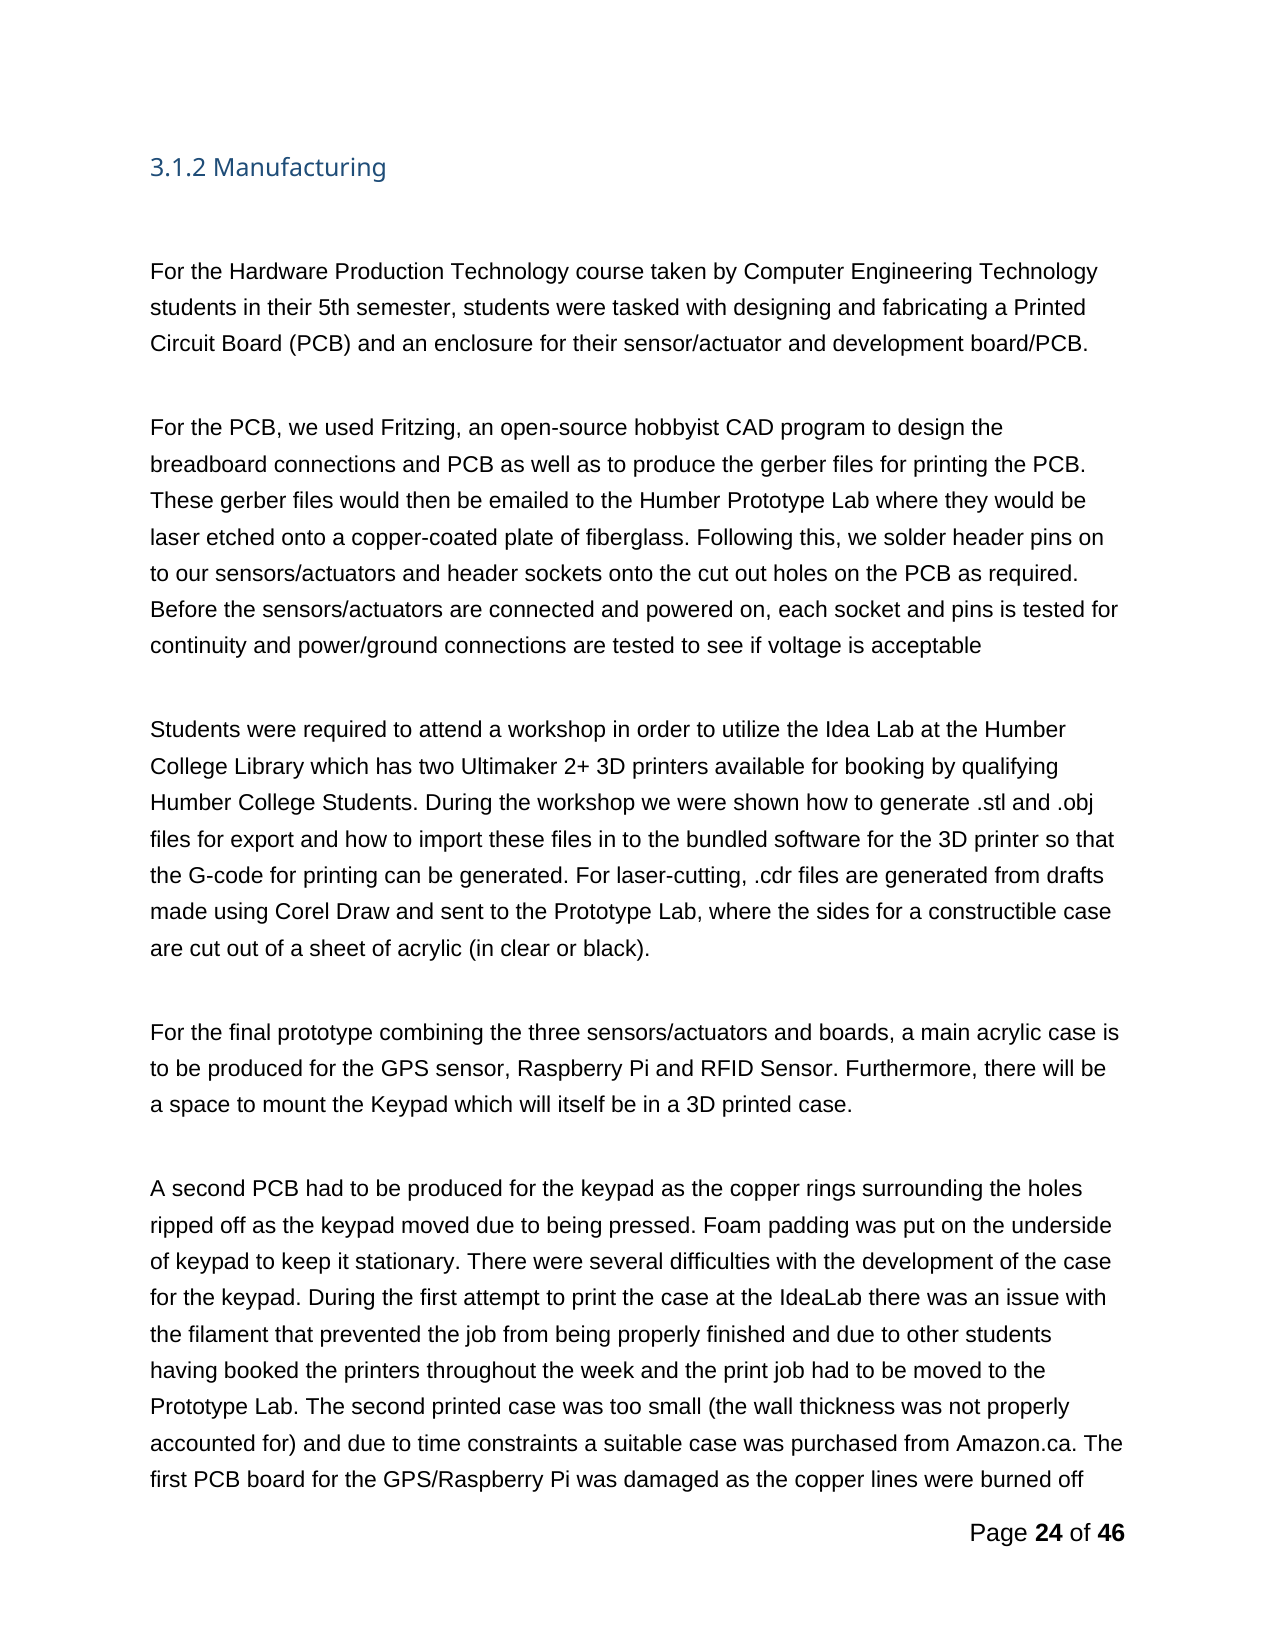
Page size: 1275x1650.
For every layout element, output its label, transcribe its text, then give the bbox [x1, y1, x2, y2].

text For the PCB, we used Fritzing, an open-source hobbyist CAD program to design the breadboard connections and PCB as well as to produce the gerber files for printing the PCB. These gerber files would then be emailed to the Humber Prototype Lab where they would be laser etched onto a copper-coated plate of fiberglass. Following this, we solder header pins on to our sensors/actuators and header sockets onto the cut out holes on the PCB as required. Before the sensors/actuators are connected and powered on, each socket and pins is tested for continuity and power/ground connections are tested to see if voltage is acceptable [150, 414, 1125, 659]
text For the final prototype combining the three sensors/actuators and boards, a main acrylic case is to be produced for the GPS sensor, Raspberry Pi and RFID Sensor. Furthermore, there will be a space to mount the Keypad which will itself be in a 3D printed case. [150, 1018, 1125, 1118]
text Students were required to attend a workshop in order to utilize the Idea Lab at the Humber College Library which has two Ultimaker 2+ 3D printers available for booking by qualifying Humber College Students. During the workshop we were shown how to generate .stl and .obj files for export and how to import these files in to the bundled software for the 3D printer so that the G-code for printing can be generated. For laser-cutting, .cdr files are generated from drafts made using Corel Draw and sent to the Prototype Lab, where the sides for a constructible case are cut out of a sheet of acrylic (in clear or black). [150, 716, 1125, 961]
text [150, 1175, 1125, 1492]
text For the Hardware Production Technology course taken by Computer Engineering Technology students in their 5th semester, students were tasked with designing and fabricating a Printed Circuit Board (PCB) and an enclosure for their sensor/actuator and development board/PCB. [150, 258, 1125, 357]
subtitle 3.1.2 Manufacturing [150, 150, 1125, 184]
